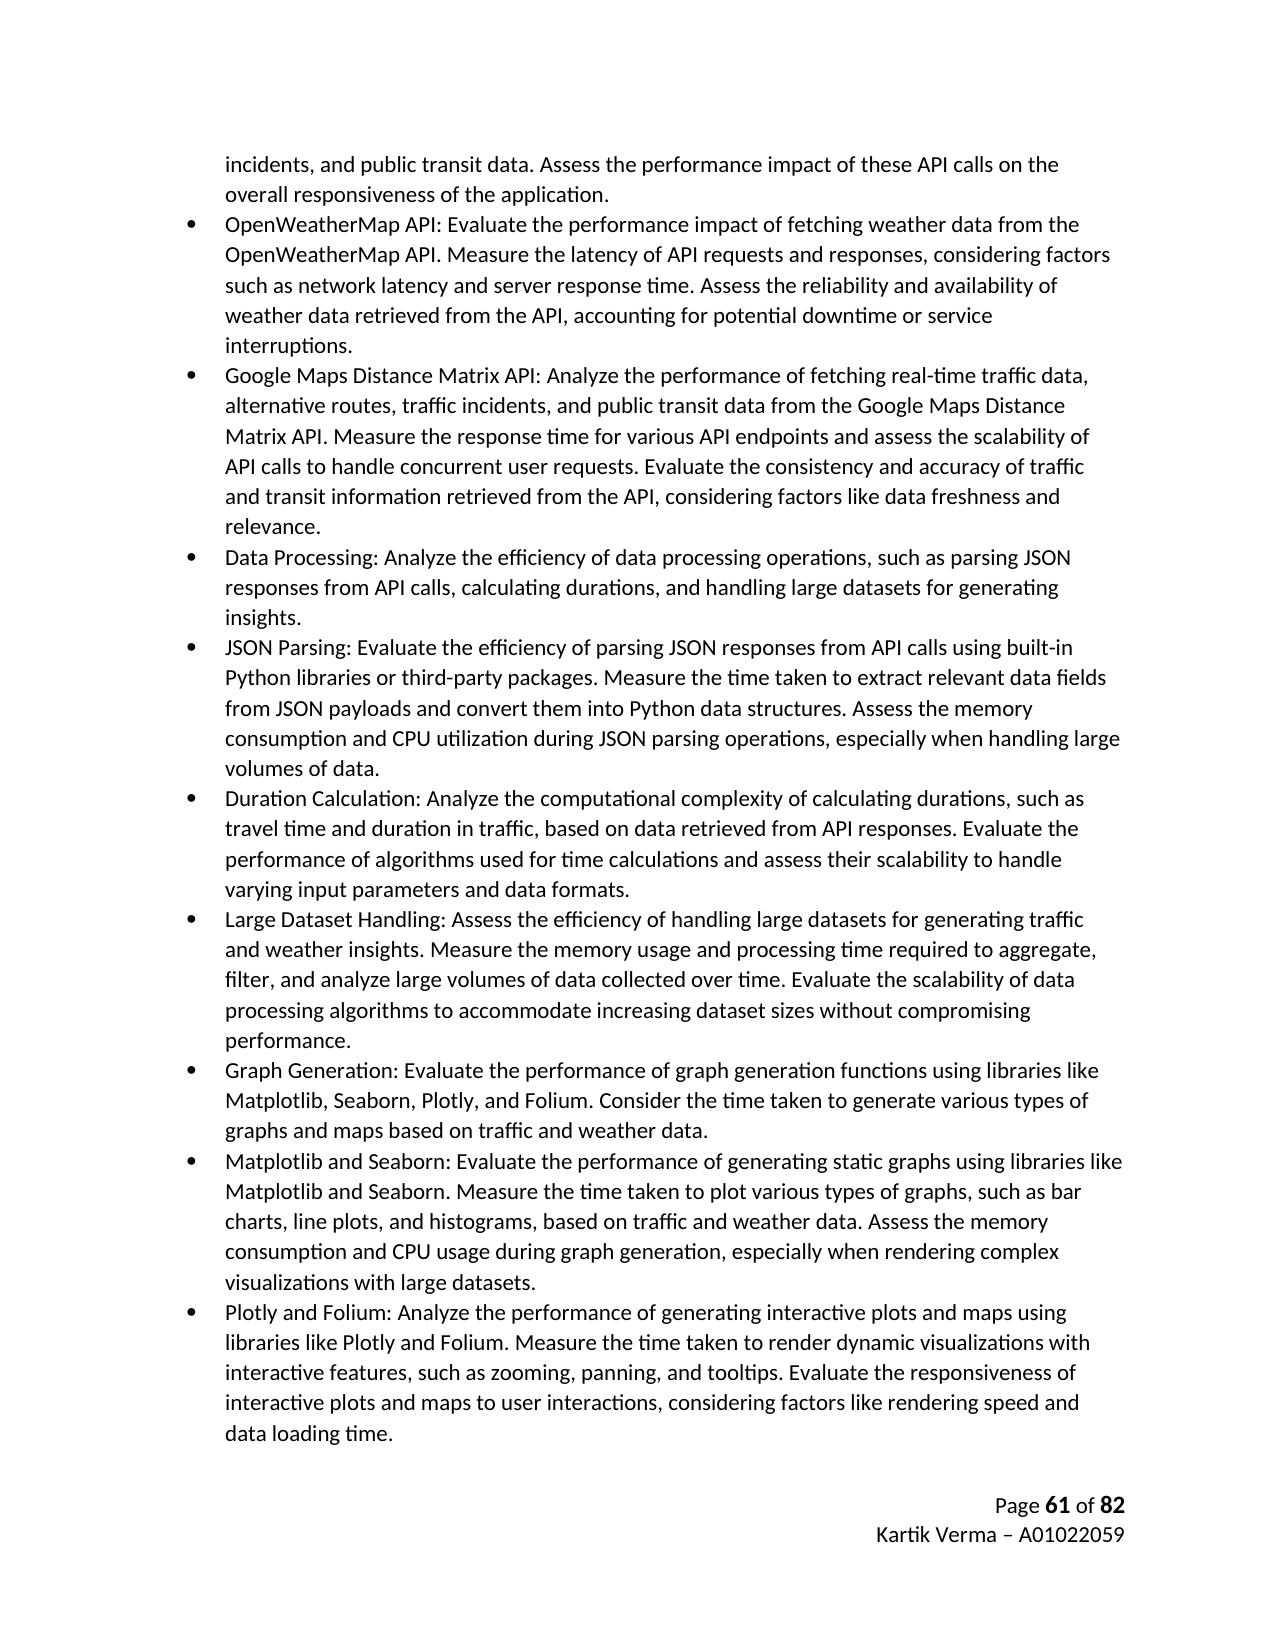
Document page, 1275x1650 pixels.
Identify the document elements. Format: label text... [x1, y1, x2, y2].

list Data Processing: Analyze the efficiency of data processing operations, such as parsing JSON responses from API calls, calculating durations, and handling large datasets for generating insights. [187, 543, 1125, 631]
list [187, 150, 1125, 208]
list OpenWeatherMap API: Evaluate the performance impact of fetching weather data from the OpenWeatherMap API. Measure the latency of API requests and responses, considering factors such as network latency and server response time. Assess the reliability and availability of weather data retrieved from the API, accounting for potential downtime or service interruptions. [187, 210, 1125, 359]
list Graph Generation: Evaluate the performance of graph generation functions using libraries like Matplotlib, Seaborn, Plotly, and Folium. Consider the time taken to generate various types of graphs and maps based on traffic and weather data. [187, 1056, 1125, 1145]
list Matplotlib and Seaborn: Evaluate the performance of generating static graphs using libraries like Matplotlib and Seaborn. Measure the time taken to plot various types of graphs, such as bar charts, line plots, and histograms, based on traffic and weather data. Assess the memory consumption and CPU usage during graph generation, especially when rendering complex visualizations with large datasets. [187, 1147, 1125, 1296]
list JSON Parsing: Evaluate the efficiency of parsing JSON responses from API calls using built-in Python libraries or third-party packages. Measure the time taken to extract relevant data fields from JSON payloads and convert them into Python data structures. Assess the memory consumption and CPU utilization during JSON parsing operations, especially when handling large volumes of data. [187, 633, 1125, 782]
list Google Maps Distance Matrix API: Analyze the performance of fetching real-time traffic data, alternative routes, traffic incidents, and public transit data from the Google Maps Distance Matrix API. Measure the response time for various API endpoints and assess the scalability of API calls to handle concurrent user requests. Evaluate the consistency and accuracy of traffic and transit information retrieved from the API, considering factors like data freshness and relevance. [187, 361, 1125, 541]
list Large Dataset Handling: Assess the efficiency of handling large datasets for generating traffic and weather insights. Measure the memory usage and processing time required to aggregate, filter, and analyze large volumes of data collected over time. Evaluate the scalability of data processing algorithms to accommodate increasing dataset sizes without compromising performance. [187, 905, 1125, 1054]
list Duration Calculation: Analyze the computational complexity of calculating durations, such as travel time and duration in traffic, based on data retrieved from API responses. Evaluate the performance of algorithms used for time calculations and assess their scalability to handle varying input parameters and data formats. [187, 784, 1125, 903]
list Plotly and Folium: Analyze the performance of generating interactive plots and maps using libraries like Plotly and Folium. Measure the time taken to render dynamic visualizations with interactive features, such as zooming, panning, and tooltips. Evaluate the responsiveness of interactive plots and maps to user interactions, considering factors like rendering speed and data loading time. [187, 1298, 1125, 1447]
